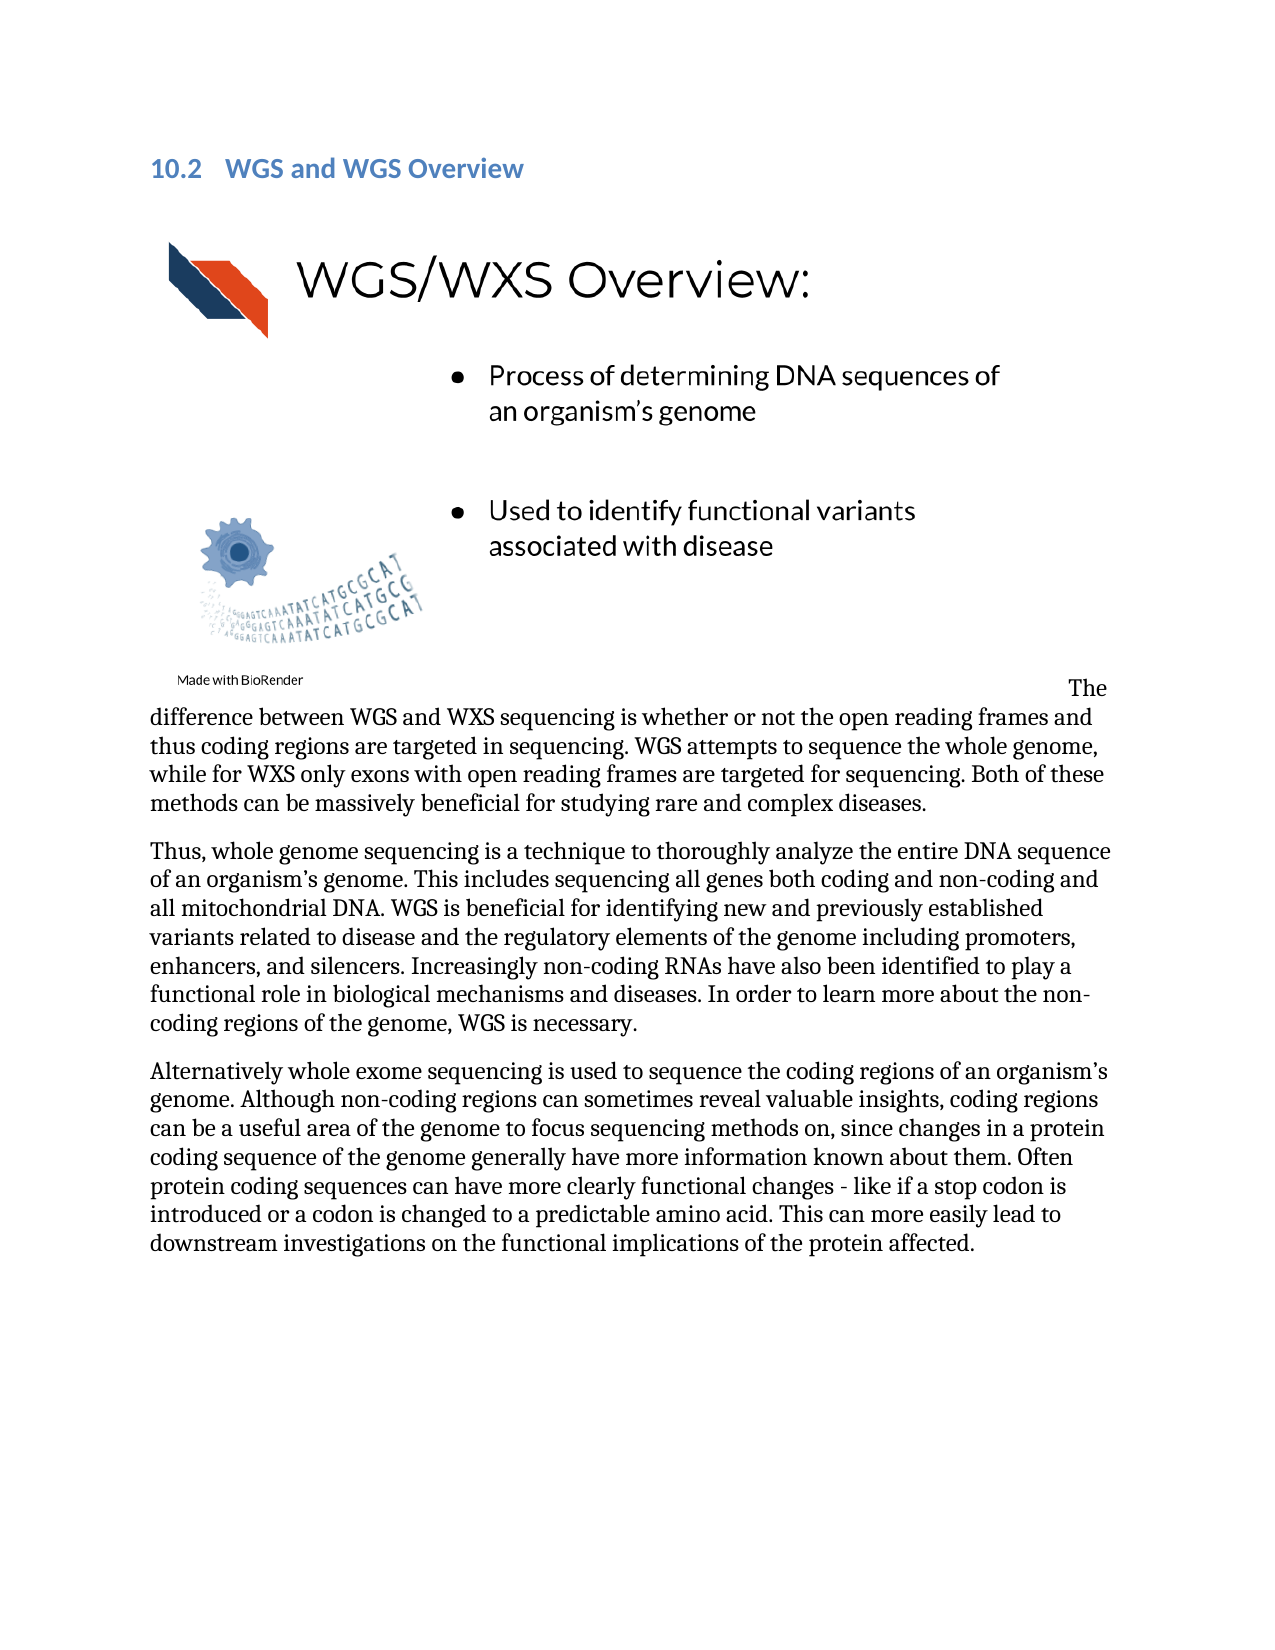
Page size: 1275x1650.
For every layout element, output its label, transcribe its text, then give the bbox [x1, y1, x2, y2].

text Thus, whole genome sequencing is a technique to thoroughly analyze the entire DNA sequence of an organism’s genome. This includes sequencing all genes both coding and non-coding and all mitochondrial DNA. WGS is beneficial for identifying new and previously established variants related to disease and the regulatory elements of the genome including promoters, enhancers, and silencers. Increasingly non-coding RNAs have also been identified to play a functional role in biological mechanisms and diseases. In order to learn more about the non-coding regions of the genome, WGS is necessary. [150, 837, 1125, 1038]
text Alternatively whole exome sequencing is used to sequence the coding regions of an organism’s genome. Although non-coding regions can sometimes reveal valuable insights, coding regions can be a useful area of the genome to focus sequencing methods on, since changes in a protein coding sequence of the genome generally have more information known about them. Often protein coding sequences can have more clearly functional changes - like if a stop codon is introduced or a codon is changed to a predictable amino acid. This can more easily lead to downstream investigations on the functional implications of the protein affected. [150, 1057, 1125, 1258]
picture [168, 204, 1044, 697]
subtitle 10.2 WGS and WGS Overview [150, 150, 1125, 186]
